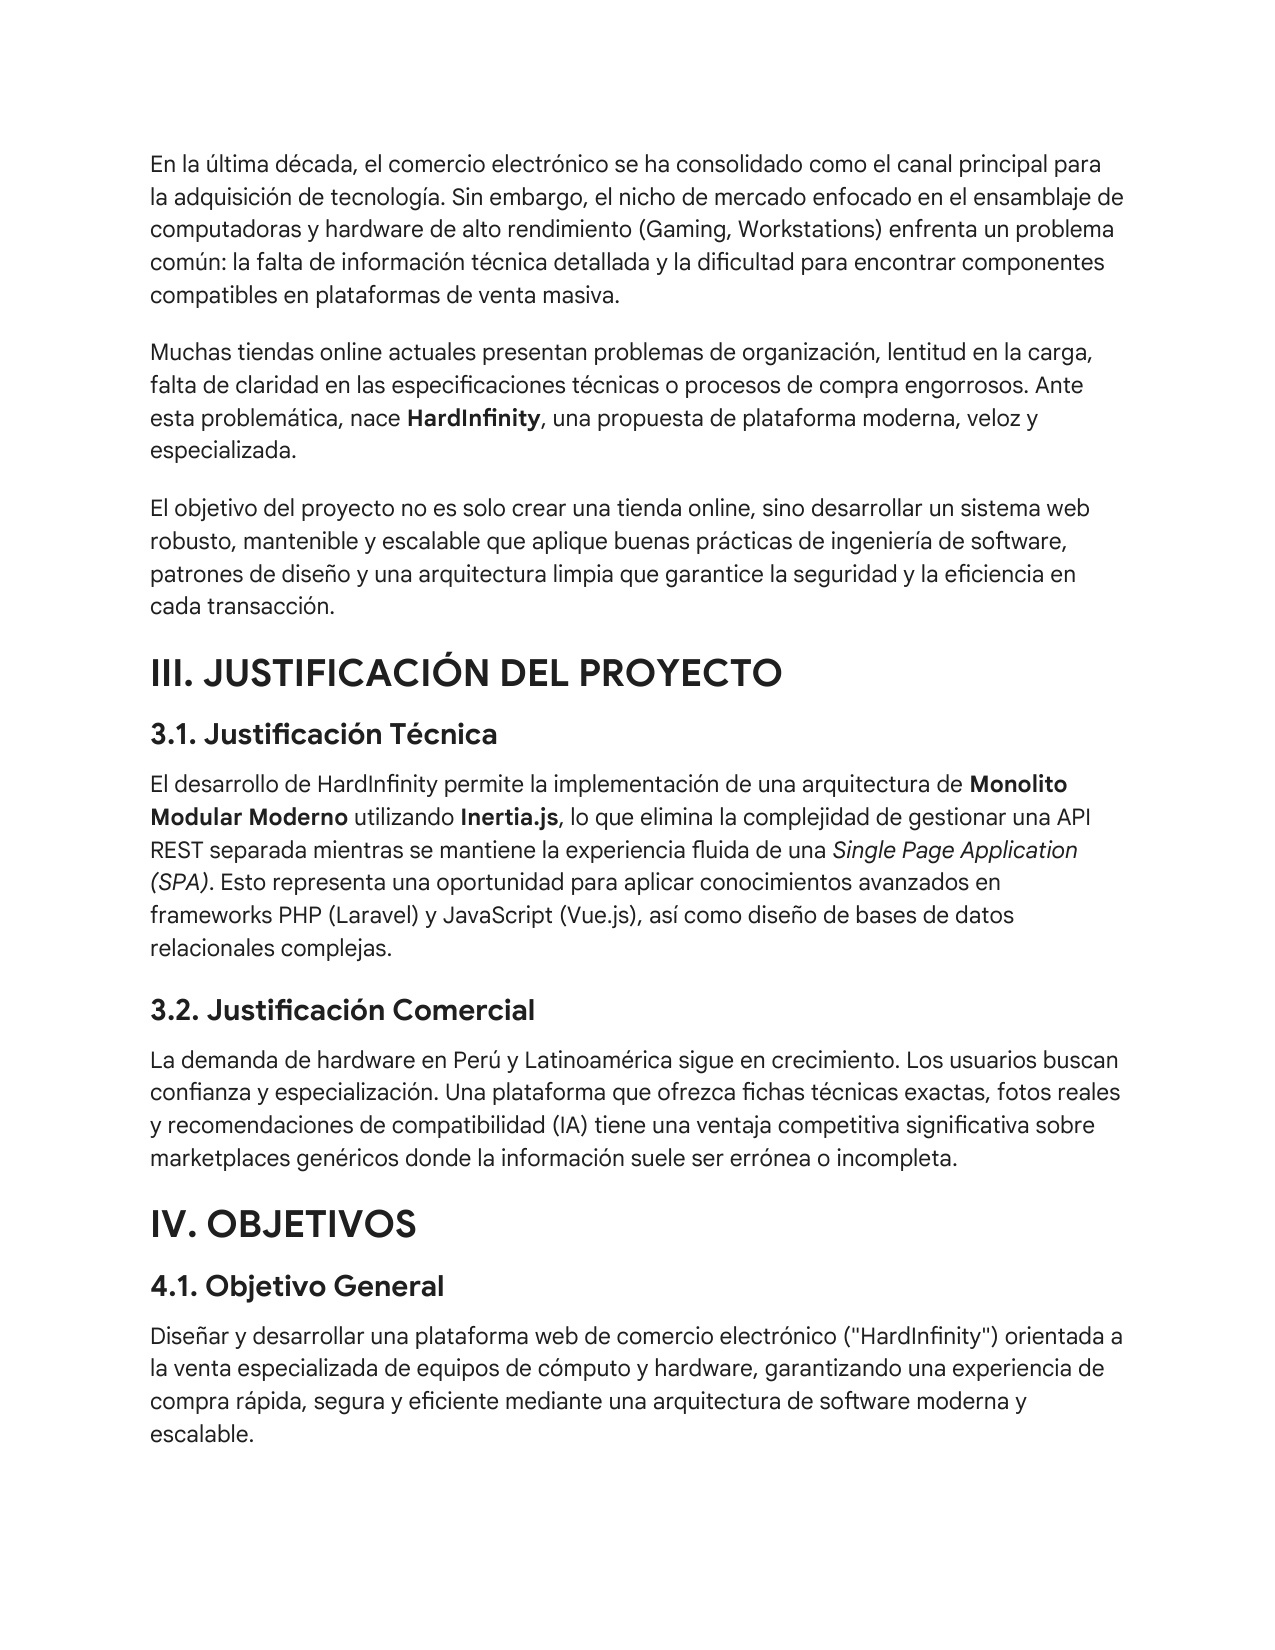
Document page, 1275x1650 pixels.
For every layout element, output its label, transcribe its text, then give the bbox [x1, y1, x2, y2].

subtitle IV. OBJETIVOS [150, 1202, 1125, 1249]
text En la última década, el comercio electrónico se ha consolidado como el canal principal para la adquisición de tecnología. Sin embargo, el nicho de mercado enfocado en el ensamblaje de computadoras y hardware de alto rendimiento (Gaming, Workstations) enfrenta un problema común: la falta de información técnica detallada y la dificultad para encontrar componentes compatibles en plataformas de venta masiva. [150, 150, 1125, 309]
text Diseñar y desarrollar una plataforma web de comercio electrónico ("HardInfinity") orientada a la venta especializada de equipos de cómputo y hardware, garantizando una experiencia de compra rápida, segura y eficiente mediante una arquitectura de software moderna y escalable. [150, 1322, 1125, 1449]
text Muchas tiendas online actuales presentan problemas de organización, lentitud en la carga, falta de claridad en las especificaciones técnicas o procesos de compra engorrosos. Ante esta problemática, nace HardInfinity, una propuesta de plataforma moderna, veloz y especializada. [150, 338, 1125, 465]
text La demanda de hardware en Perú y Latinoamérica sigue en crecimiento. Los usuarios buscan confianza y especialización. Una plataforma que ofrezca fichas técnicas exactas, fotos reales y recomendaciones de compatibilidad (IA) tiene una ventaja competitiva significativa sobre marketplaces genéricos donde la información suele ser errónea o incompleta. [150, 1046, 1125, 1173]
subtitle 3.1. Justificación Técnica [150, 716, 1125, 753]
subtitle III. JUSTIFICACIÓN DEL PROYECTO [150, 650, 1125, 697]
subtitle 4.1. Objetivo General [150, 1268, 1125, 1304]
text El objetivo del proyecto no es solo crear una tienda online, sino desarrollar un sistema web robusto, mantenible y escalable que aplique buenas prácticas de ingeniería de software, patrones de diseño y una arquitectura limpia que garantice la seguridad y la eficiencia en cada transacción. [150, 494, 1125, 621]
subtitle 3.2. Justificación Comercial [150, 992, 1125, 1028]
text El desarrollo de HardInfinity permite la implementación de una arquitectura de Monolito Modular Moderno utilizando Inertia.js, lo que elimina la complejidad de gestionar una API REST separada mientras se mantiene la experiencia fluida de una Single Page Application (SPA). Esto representa una oportunidad para aplicar conocimientos avanzados en frameworks PHP (Laravel) y JavaScript (Vue.js), así como diseño de bases de datos relacionales complejas. [150, 770, 1125, 963]
